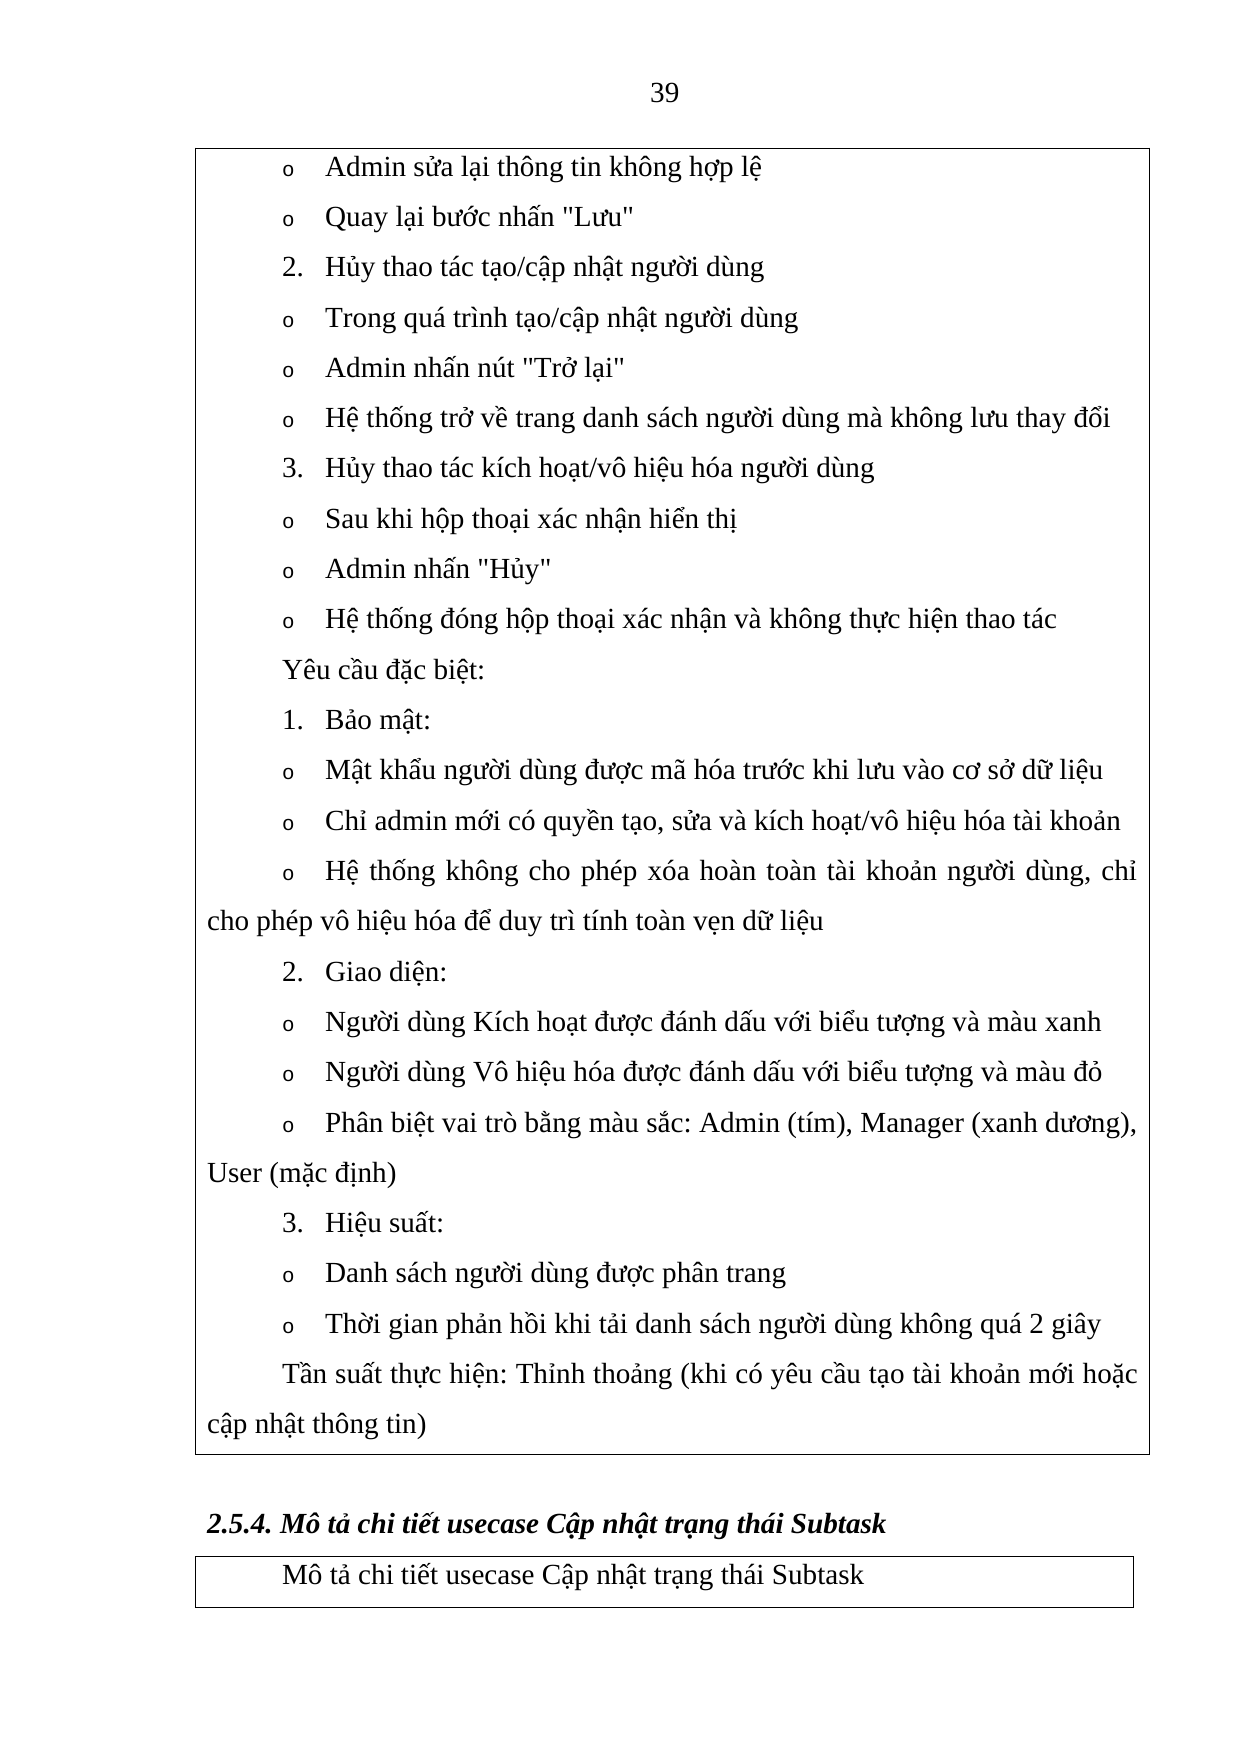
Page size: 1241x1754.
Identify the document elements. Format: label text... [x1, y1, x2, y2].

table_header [196, 1557, 1133, 1607]
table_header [196, 149, 1149, 1454]
subtitle 2.5.4. Mô tả chi tiết usecase Cập nhật trạng thái Subtask [207, 1506, 1122, 1539]
